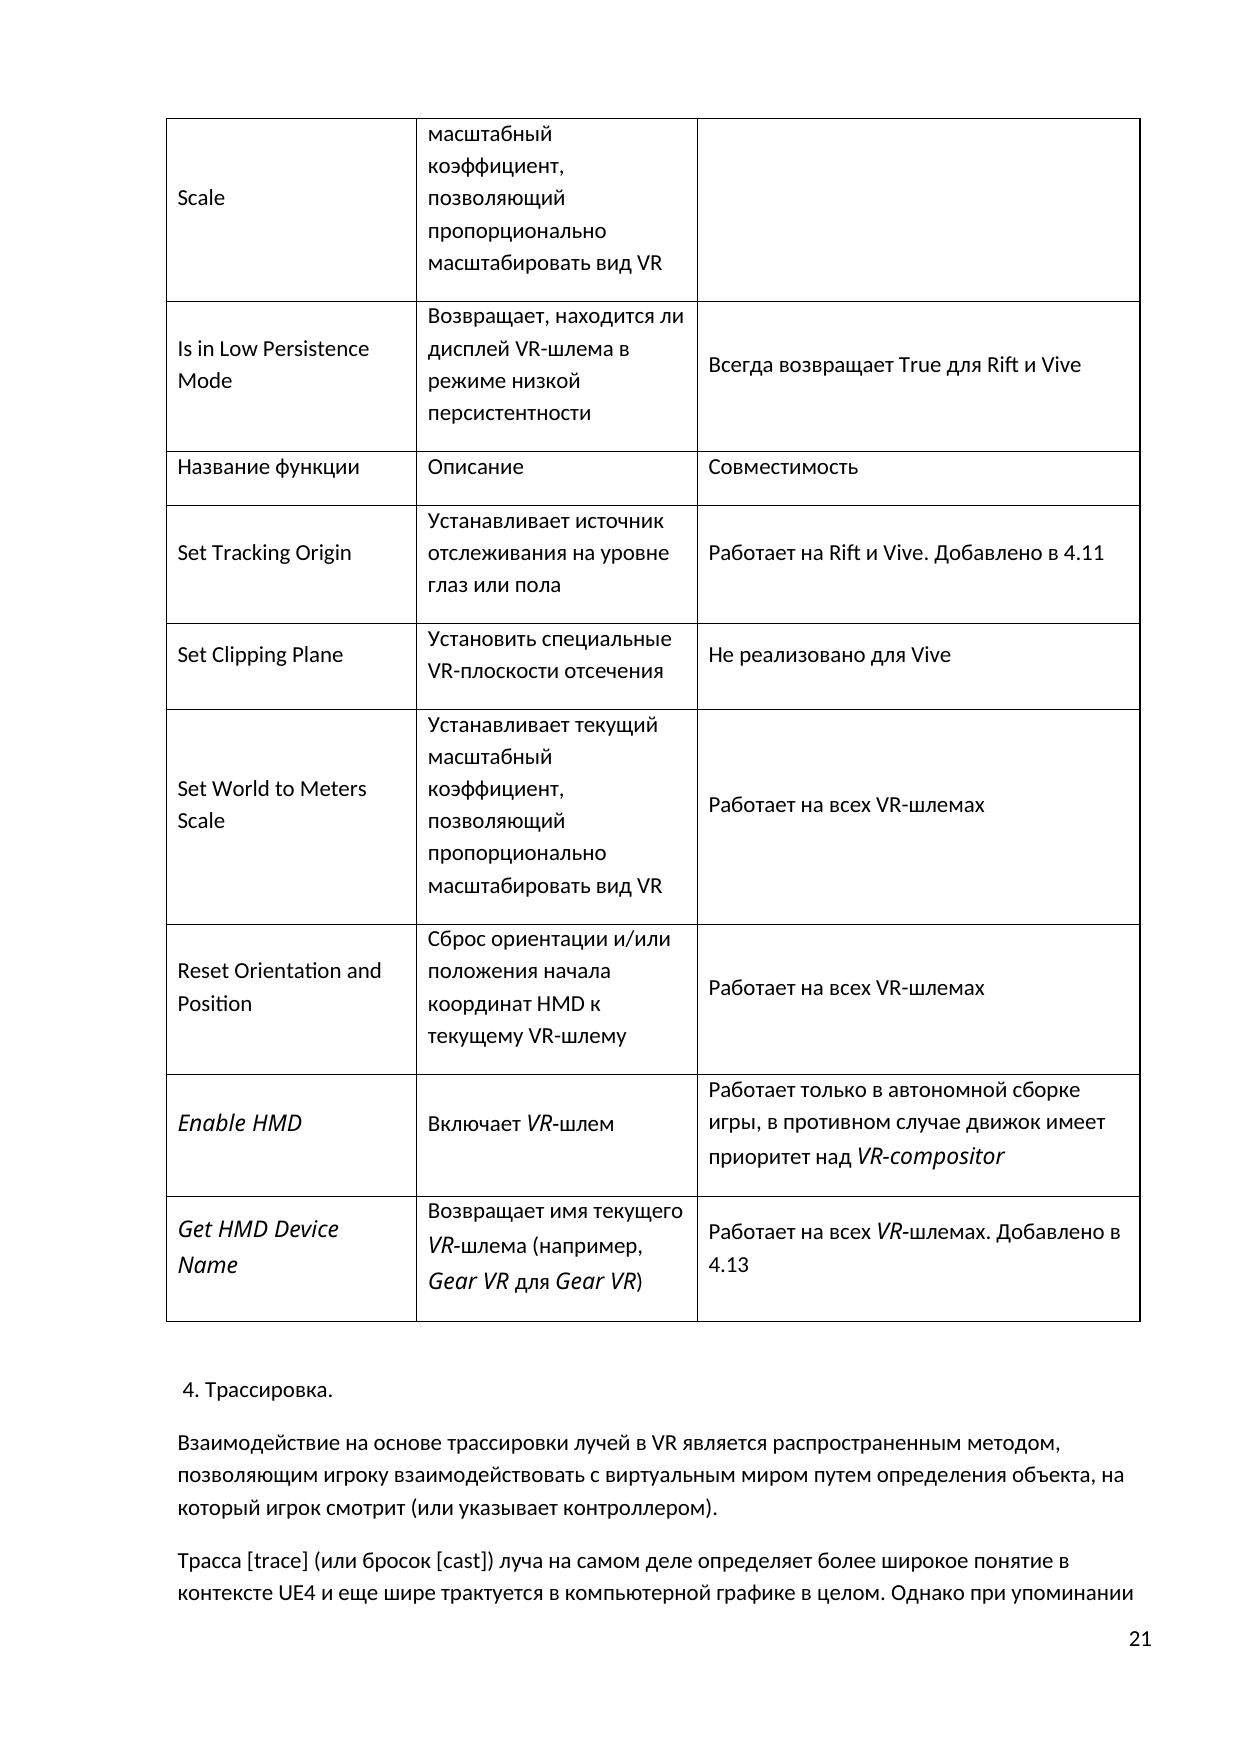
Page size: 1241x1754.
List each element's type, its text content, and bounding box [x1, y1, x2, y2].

table_cell Устанавливает источник отслеживания на уровне глаз или пола [417, 506, 697, 623]
table_cell Работает на всех VR-шлемах [698, 710, 1139, 923]
table_cell Is in Low Persistence Mode [167, 302, 416, 451]
table_cell Работает на всех VR-шлемах. Добавлено в 4.13 [698, 1197, 1139, 1321]
table_cell Set Tracking Origin [167, 506, 416, 623]
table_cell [167, 119, 416, 301]
table_cell Reset Orientation and Position [167, 925, 416, 1074]
table_cell Всегда возвращает True для Rift и Vive [698, 302, 1139, 451]
table_cell Включает VR-шлем [417, 1075, 697, 1196]
table_cell Возвращает, находится ли дисплей VR-шлема в режиме низкой персистентности [417, 302, 697, 451]
table_cell Совместимость [698, 452, 1139, 505]
table_cell Название функции [167, 452, 416, 505]
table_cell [417, 119, 697, 301]
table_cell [698, 119, 1139, 301]
table_cell Сброс ориентации и/или положения начала координат HMD к текущему VR-шлему [417, 925, 697, 1074]
table_cell Set Clipping Plane [167, 624, 416, 709]
table_cell Работает на Rift и Vive. Добавлено в 4.11 [698, 506, 1139, 623]
text Взаимодействие на основе трассировки лучей в VR является распространенным методом, позволяющим игроку взаимодействовать с виртуальным миром путем определения объекта, на который игрок смотрит (или указывает контроллером). [177, 1428, 1152, 1521]
table_cell Описание [417, 452, 697, 505]
table_cell Get HMD Device Name [167, 1197, 416, 1321]
table_cell Установить специальные VR-плоскости отсечения [417, 624, 697, 709]
table_cell Устанавливает текущий масштабный коэффициент, позволяющий пропорционально масштабировать вид VR [417, 710, 697, 923]
table_cell Set World to Meters Scale [167, 710, 416, 923]
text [177, 1546, 1152, 1606]
text 4. Трассировка. [177, 1375, 1152, 1403]
table_cell Возвращает имя текущего VR-шлема (например, Gear VR для Gear VR) [417, 1197, 697, 1321]
table_cell Не реализовано для Vive [698, 624, 1139, 709]
table_cell Работает на всех VR-шлемах [698, 925, 1139, 1074]
table_cell Работает только в автономной сборке игры, в противном случае движок имеет приоритет над VR-compositor [698, 1075, 1139, 1196]
table_cell Enable HMD [167, 1075, 416, 1196]
